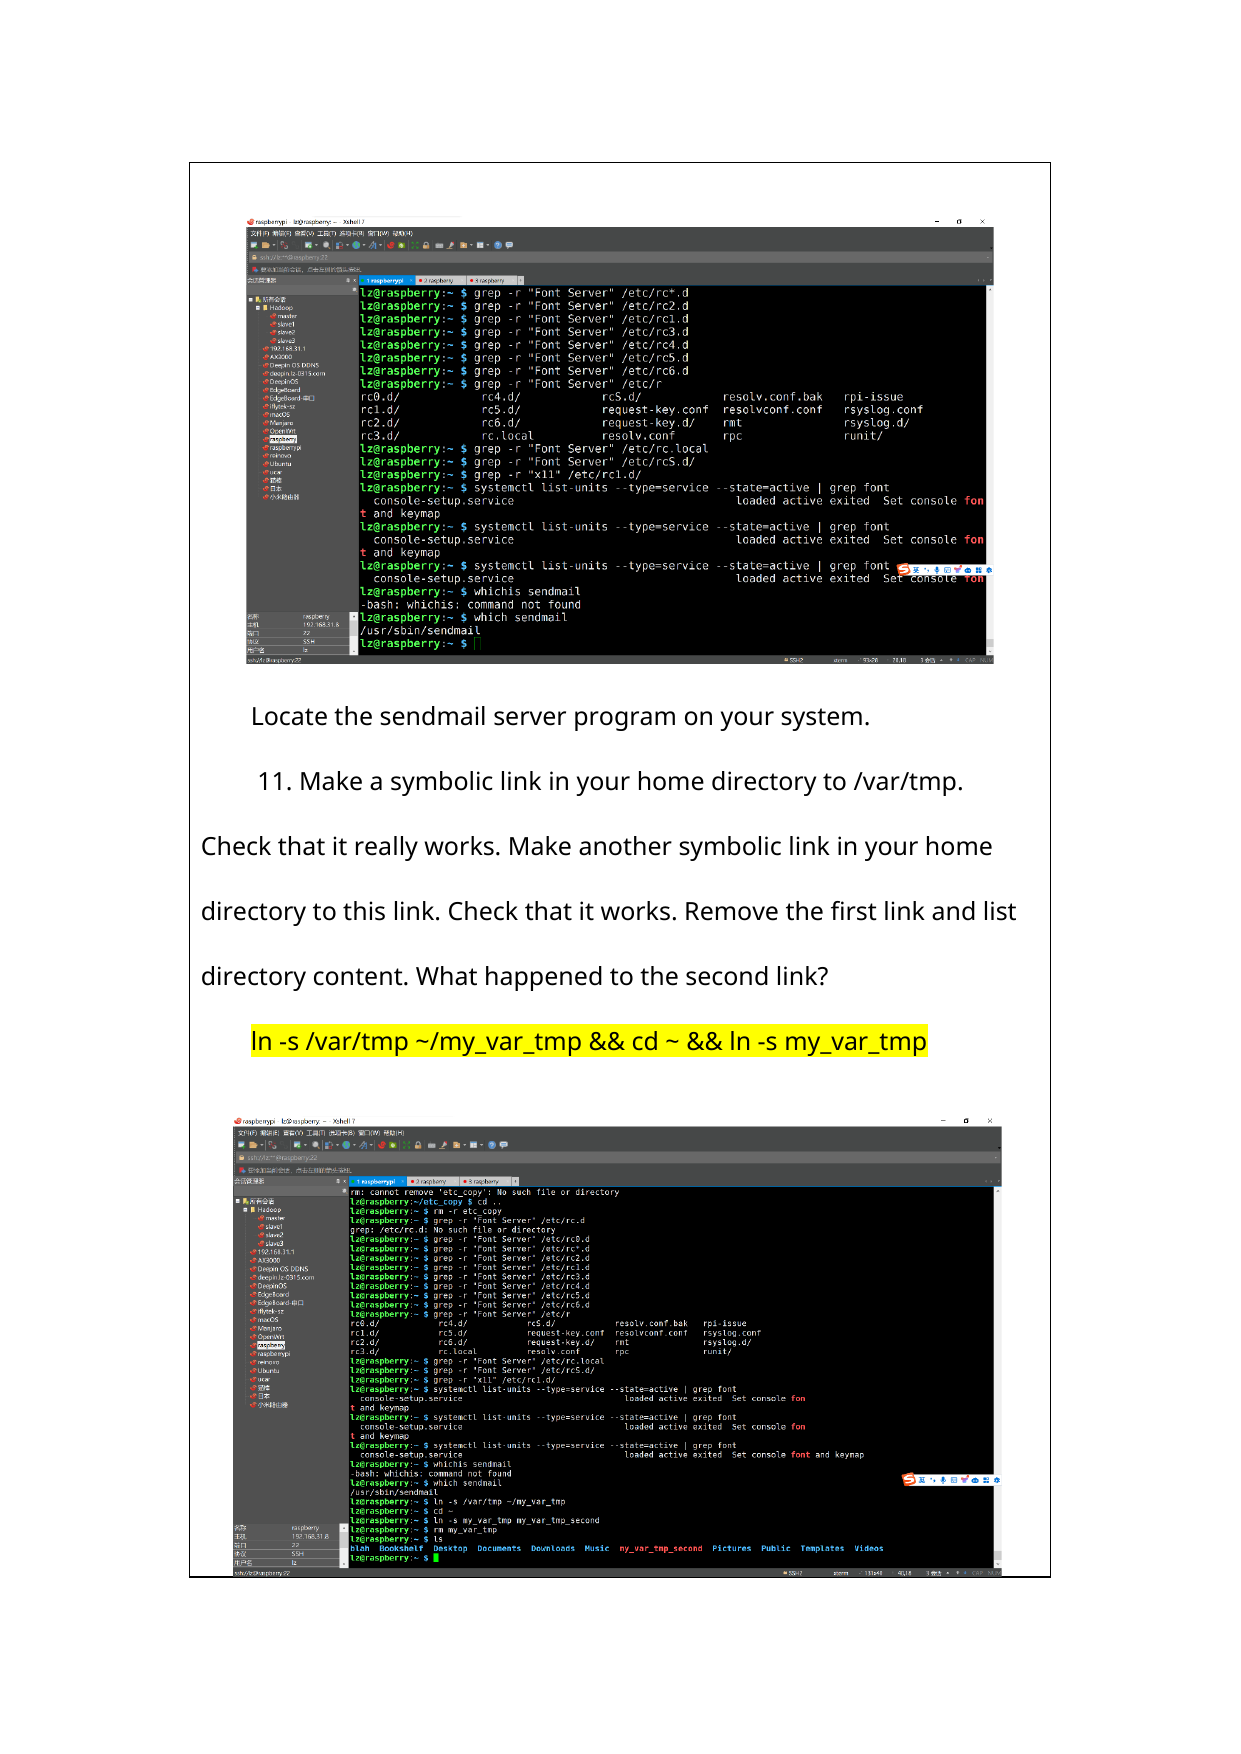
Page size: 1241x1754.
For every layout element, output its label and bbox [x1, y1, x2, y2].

picture [233, 1116, 1002, 1577]
picture [246, 216, 994, 664]
table_cell [190, 163, 1050, 1576]
